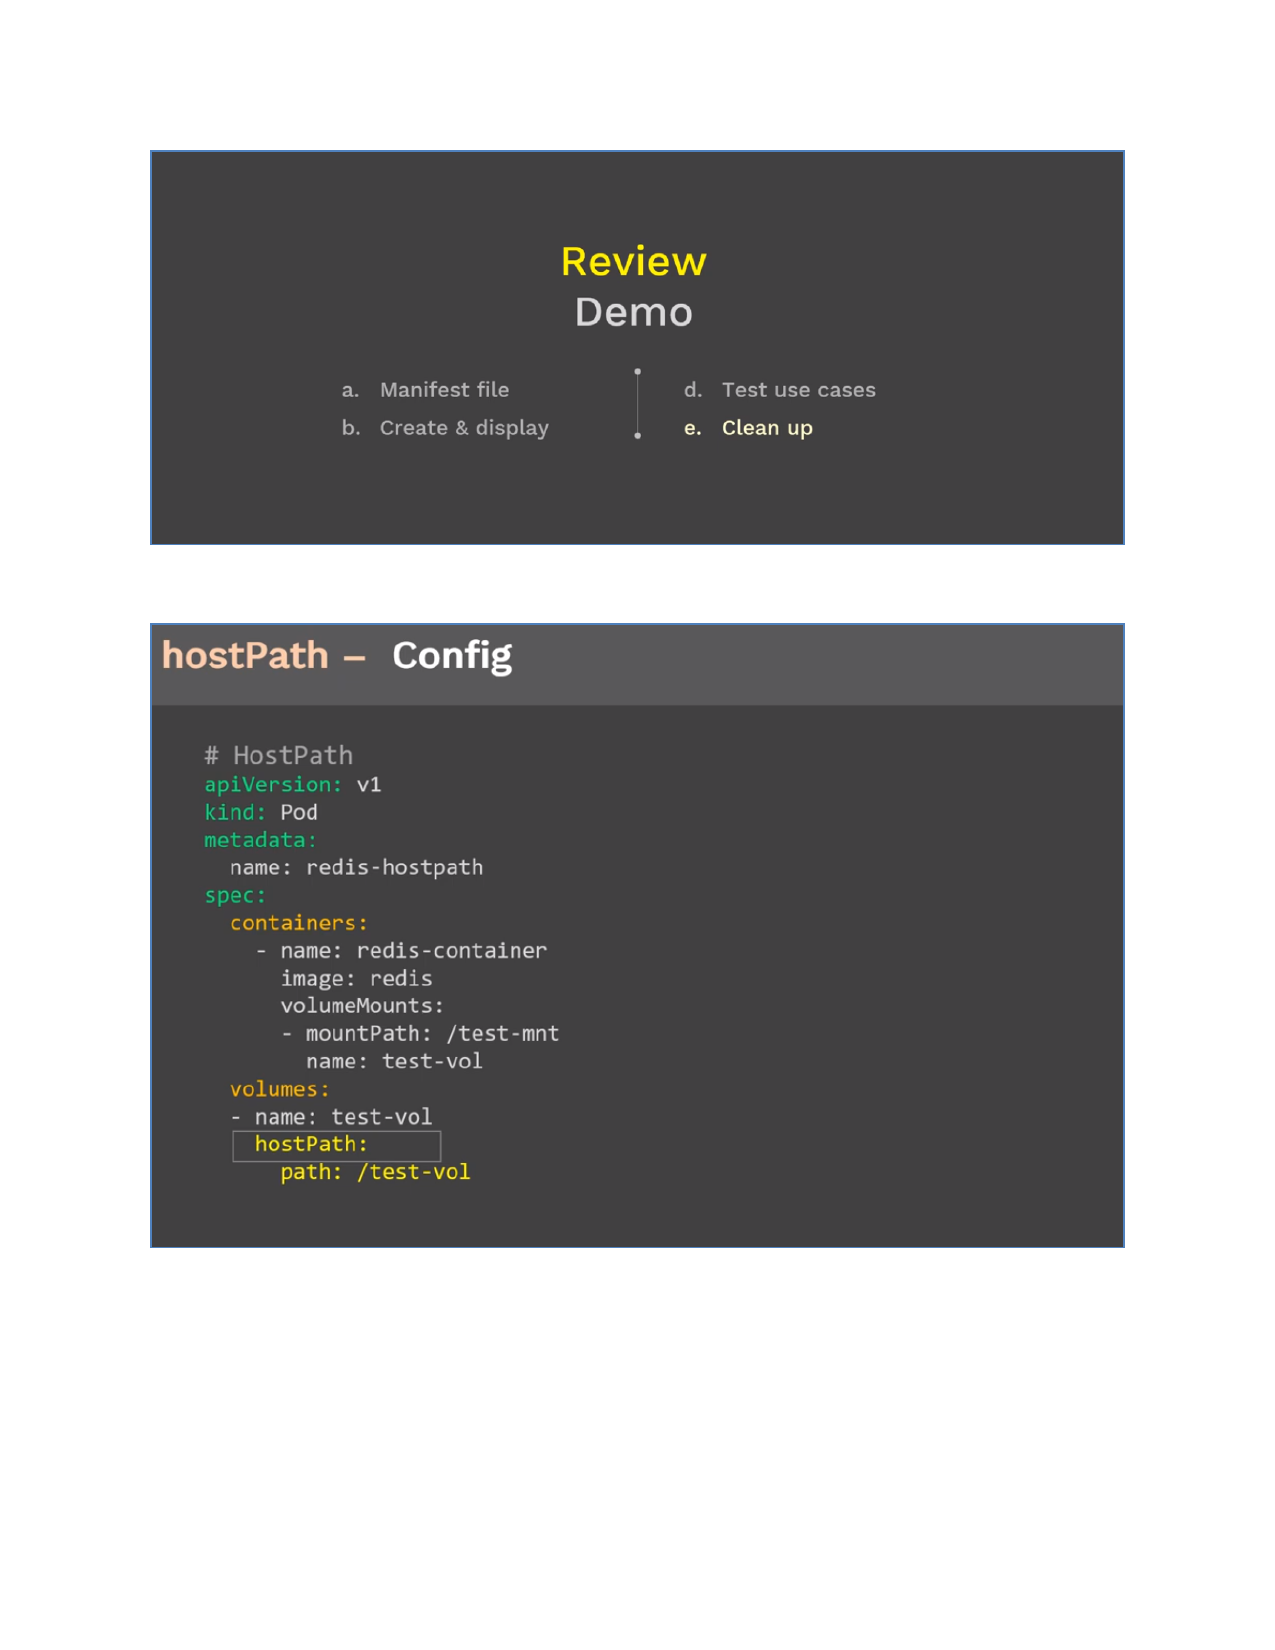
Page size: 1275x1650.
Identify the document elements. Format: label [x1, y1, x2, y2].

picture [152, 625, 1123, 1247]
picture [152, 152, 1123, 544]
